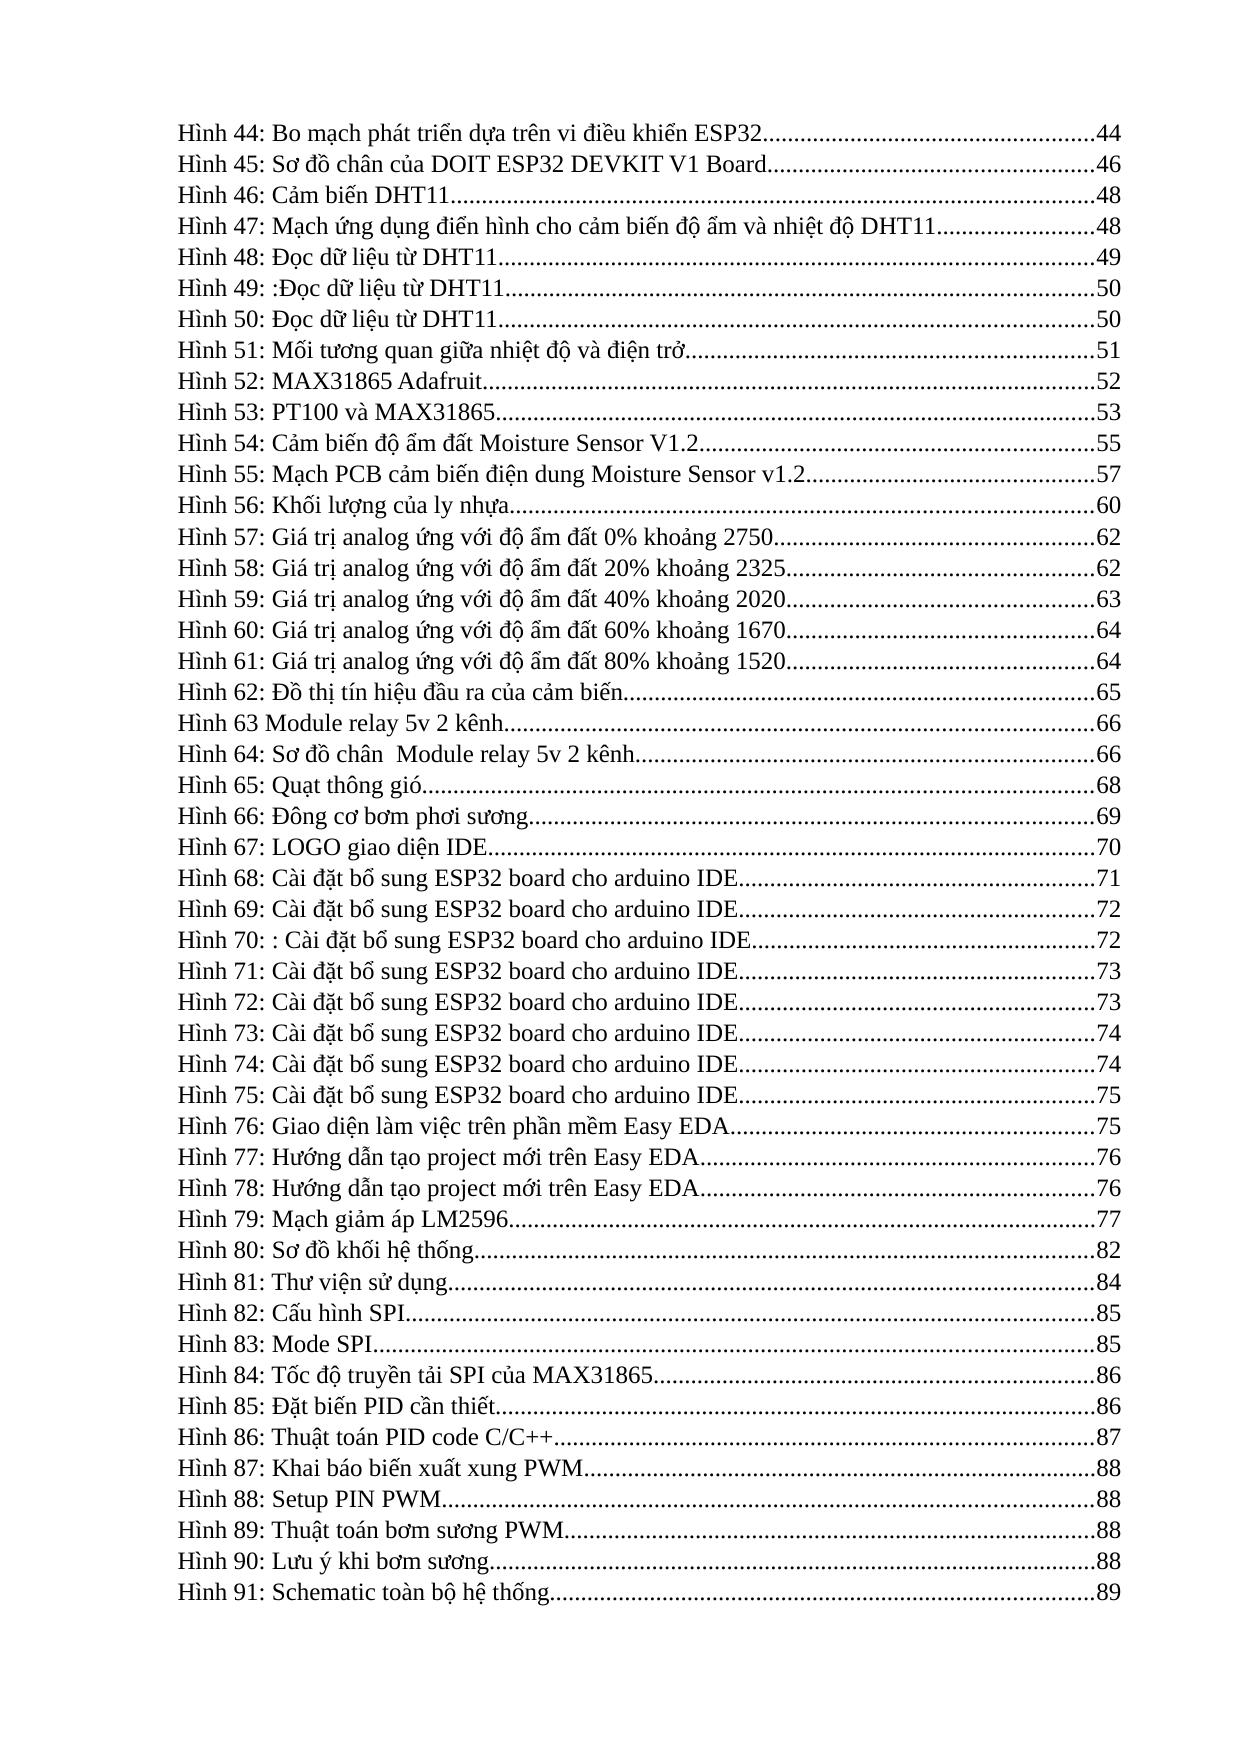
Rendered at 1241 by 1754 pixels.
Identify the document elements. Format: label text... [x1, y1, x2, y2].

text Hình 59: Giá trị analog ứng với độ ẩm đất 40% khoảng 2020 63 [177, 584, 1122, 612]
text Hình 57: Giá trị analog ứng với độ ẩm đất 0% khoảng 2750 62 [177, 522, 1122, 550]
text Hình 88: Setup PIN PWM 88 [177, 1484, 1122, 1513]
text Hình 86: Thuật toán PID code C/C++ 87 [177, 1422, 1122, 1451]
text Hình 83: Mode SPI 85 [177, 1329, 1122, 1357]
text Hình 58: Giá trị analog ứng với độ ẩm đất 20% khoảng 2325 62 [177, 553, 1122, 581]
text Hình 76: Giao diện làm việc trên phần mềm Easy EDA 75 [177, 1111, 1122, 1140]
text Hình 65: Quạt thông gió 68 [177, 770, 1122, 799]
text Hình 89: Thuật toán bơm sương PWM 88 [177, 1515, 1122, 1544]
text Hình 67: LOGO giao diện IDE 70 [177, 832, 1122, 861]
text Hình 53: PT100 và MAX31865 53 [177, 397, 1122, 426]
text Hình 85: Đặt biến PID cần thiết 86 [177, 1391, 1122, 1419]
text Hình 56: Khối lượng của ly nhựa 60 [177, 491, 1122, 519]
text Hình 62: Đồ thị tín hiệu đầu ra của cảm biến 65 [177, 677, 1122, 706]
text Hình 87: Khai báo biến xuất xung PWM 88 [177, 1453, 1122, 1482]
text Hình 69: Cài đặt bổ sung ESP32 board cho arduino IDE 72 [177, 894, 1122, 923]
text Hình 47: Mạch ứng dụng điển hình cho cảm biến độ ẩm và nhiệt độ DHT11 48 [936, 211, 1122, 240]
text Hình 44: Bo mạch phát triển dựa trên vi điều khiển ESP32 44 [177, 118, 1122, 147]
text Hình 63 Module relay 5v 2 kênh 66 [177, 708, 1122, 737]
text Hình 90: Lưu ý khi bơm sương 88 [177, 1546, 1122, 1575]
text Hình 79: Mạch giảm áp LM2596 77 [177, 1204, 1122, 1233]
text Hình 66: Đông cơ bơm phơi sương 69 [177, 801, 1122, 830]
text Hình 81: Thư viện sử dụng 84 [177, 1267, 1122, 1295]
text Hình 49: :Đọc dữ liệu từ DHT11 50 [177, 273, 1122, 302]
text Hình 61: Giá trị analog ứng với độ ẩm đất 80% khoảng 1520 64 [177, 646, 1122, 674]
text Hình 52: MAX31865 Adafruit 52 [177, 366, 1122, 395]
text Hình 54: Cảm biến độ ẩm đất Moisture Sensor V1.2 55 [177, 428, 1122, 457]
text Hình 84: Tốc độ truyền tải SPI của MAX31865 86 [177, 1360, 1122, 1388]
text Hình 51: Mối tương quan giữa nhiệt độ và điện trở 51 [177, 335, 1122, 364]
text Hình 71: Cài đặt bổ sung ESP32 board cho arduino IDE 73 [177, 956, 1122, 985]
text Hình 80: Sơ đồ khối hệ thống 82 [177, 1236, 1122, 1264]
text Hình 46: Cảm biến DHT11 48 [177, 180, 1122, 209]
text Hình 45: Sơ đồ chân của DOIT ESP32 DEVKIT V1 Board 46 [177, 149, 1122, 178]
text Hình 82: Cấu hình SPI 85 [177, 1298, 1122, 1326]
text Hình 70: : Cài đặt bổ sung ESP32 board cho arduino IDE 72 [177, 925, 1122, 954]
text Hình 74: Cài đặt bổ sung ESP32 board cho arduino IDE 74 [177, 1049, 1122, 1078]
text Hình 78: Hướng dẫn tạo project mới trên Easy EDA 76 [177, 1173, 1122, 1202]
text Hình 77: Hướng dẫn tạo project mới trên Easy EDA 76 [177, 1142, 1122, 1171]
text Hình 72: Cài đặt bổ sung ESP32 board cho arduino IDE 73 [177, 987, 1122, 1016]
text Hình 60: Giá trị analog ứng với độ ẩm đất 60% khoảng 1670 64 [177, 615, 1122, 643]
text Hình 68: Cài đặt bổ sung ESP32 board cho arduino IDE 71 [177, 863, 1122, 892]
text Hình 48: Đọc dữ liệu từ DHT11 49 [177, 242, 1122, 271]
text Hình 55: Mạch PCB cảm biến điện dung Moisture Sensor v1.2 57 [177, 459, 1122, 488]
text Hình 64: Sơ đồ chân Module relay 5v 2 kênh 66 [177, 739, 1122, 768]
text Hình 75: Cài đặt bổ sung ESP32 board cho arduino IDE 75 [177, 1080, 1122, 1109]
text Hình 73: Cài đặt bổ sung ESP32 board cho arduino IDE 74 [177, 1018, 1122, 1047]
text Hình 50: Đọc dữ liệu từ DHT11 50 [177, 304, 1122, 333]
text Hình 91: Schematic toàn bộ hệ thống 89 [177, 1577, 1122, 1606]
